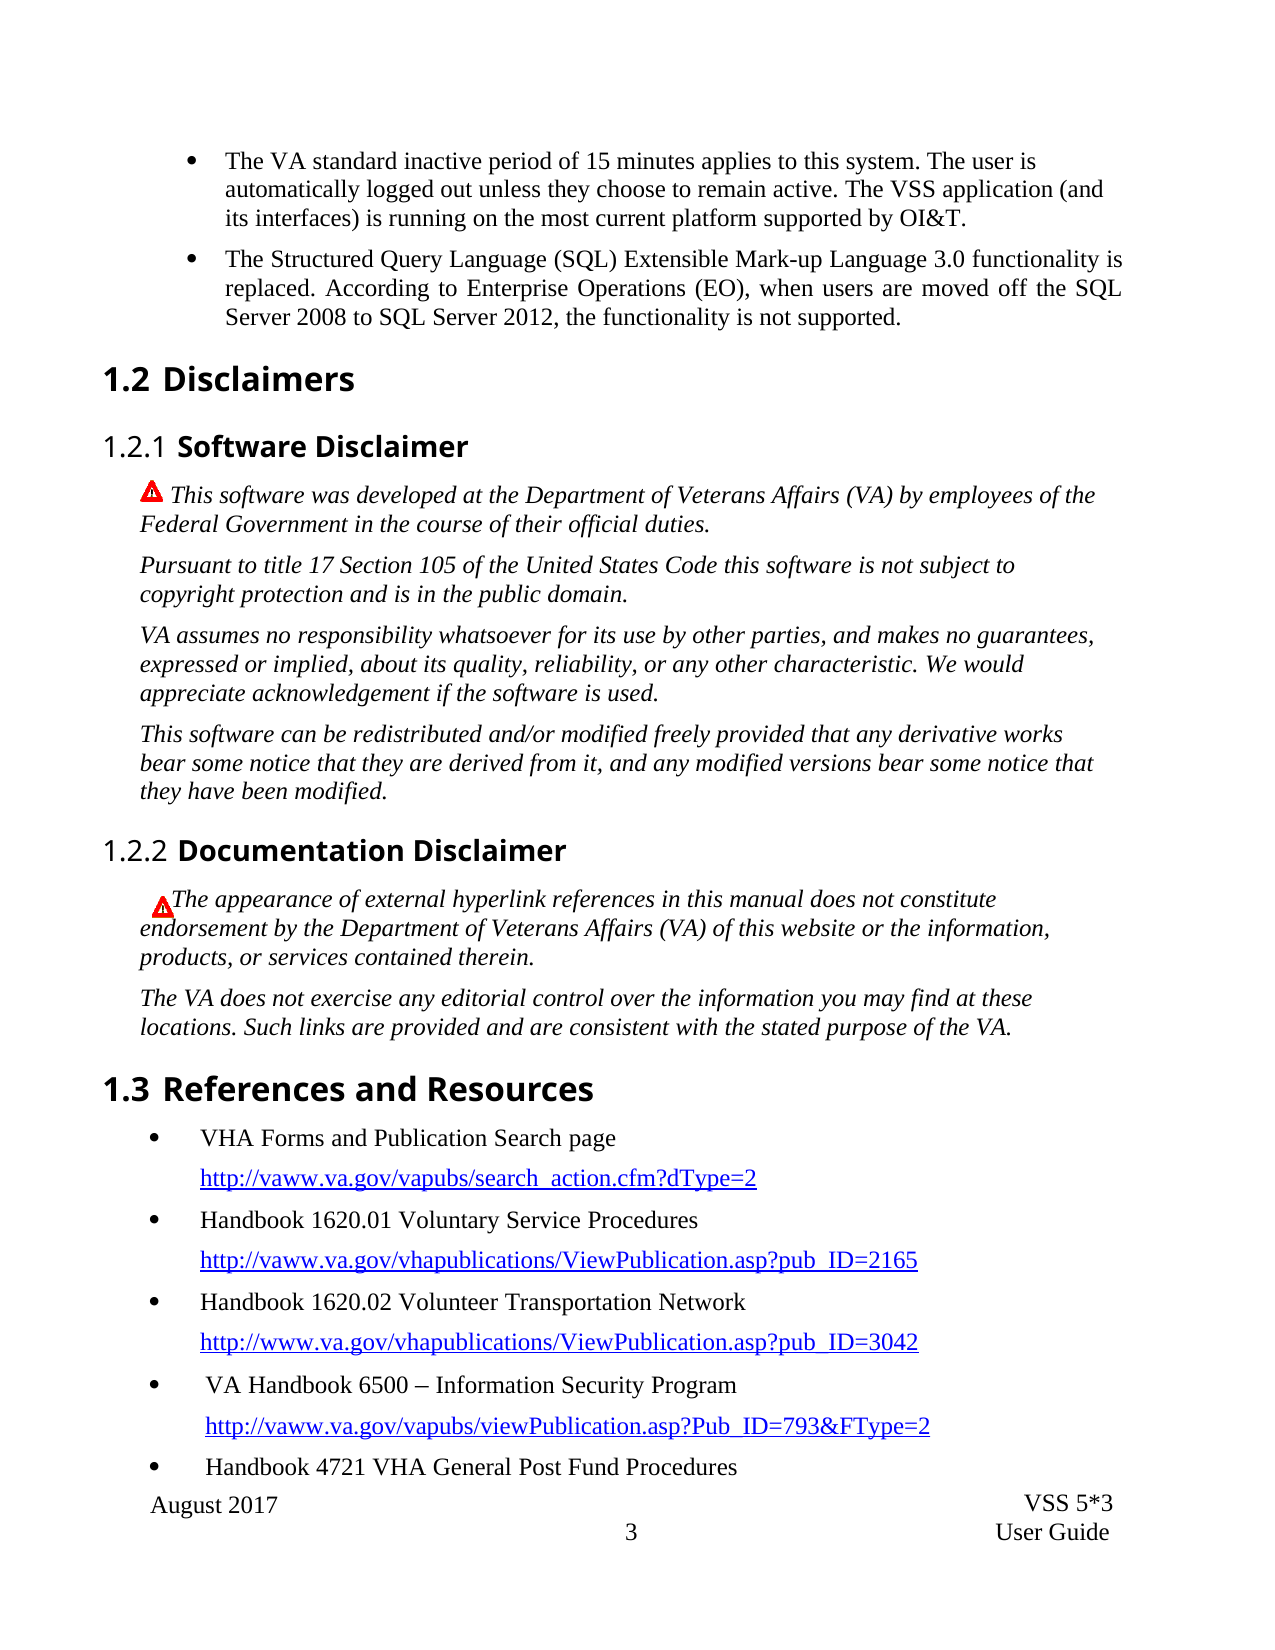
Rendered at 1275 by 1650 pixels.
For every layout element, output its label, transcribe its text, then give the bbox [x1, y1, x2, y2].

list The Structured Query Language (SQL) Extensible Mark-up Language 3.0 functionality is replaced. According to Enterprise Operations (EO), when users are moved off the SQL Server 2008 to SQL Server 2012, the functionality is not supported. [187, 244, 1123, 331]
text This software was developed at the Department of Veterans Affairs (VA) by employees of the Federal Government in the course of their official duties. [139, 479, 1120, 538]
list Handbook 1620.02 Volunteer Transportation Network http://www.va.gov/vhapublications/ViewPublication.asp?pub_ID=3042 [150, 1287, 962, 1356]
subtitle References and Resources [102, 1065, 1137, 1111]
text VA assumes no responsibility whatsoever for its use by other parties, and makes no guarantees, expressed or implied, about its quality, reliability, or any other characteristic. We would appreciate acknowledgement if the software is used. [139, 620, 1114, 706]
list The VA standard inactive period of 15 minutes applies to this system. The user is automatically logged out unless they choose to remain active. The VSS application (and its interfaces) is running on the most current platform supported by OI&T. [187, 146, 1106, 232]
text Pursuant to title 17 Section 105 of the United States Code this software is not subject to copyright protection and is in the public domain. [139, 550, 1114, 608]
text This software can be redistributed and/or modified freely provided that any derivative works bear some notice that they are derived from it, and any modified versions bear some notice that they have been modified. [139, 719, 1106, 805]
picture [139, 478, 165, 504]
subtitle Software Disclaimer [102, 426, 1137, 466]
subtitle Disclaimers [102, 356, 1137, 401]
text The appearance of external hyperlink references in this manual does not constitute endorsement by the Department of Veterans Affairs (VA) of this website or the information, products, or services contained therein. [139, 884, 1120, 970]
list VA Handbook 6500 – Information Security Program http://vaww.va.gov/vapubs/viewPublication.asp?Pub_ID=793&FType=2 [150, 1368, 957, 1439]
subtitle Documentation Disclaimer [102, 830, 1137, 870]
list Handbook 1620.01 Voluntary Service Procedures http://vaww.va.gov/vhapublications/ViewPublication.asp?pub_ID=2165 [150, 1205, 962, 1274]
text The VA does not exercise any editorial control over the information you may find at these locations. Such links are provided and are consistent with the stated purpose of the VA. [139, 983, 1120, 1040]
list VHA Forms and Publication Search page http://vaww.va.gov/vapubs/search_action.cfm?dType=2 [150, 1123, 799, 1192]
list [150, 1452, 949, 1481]
